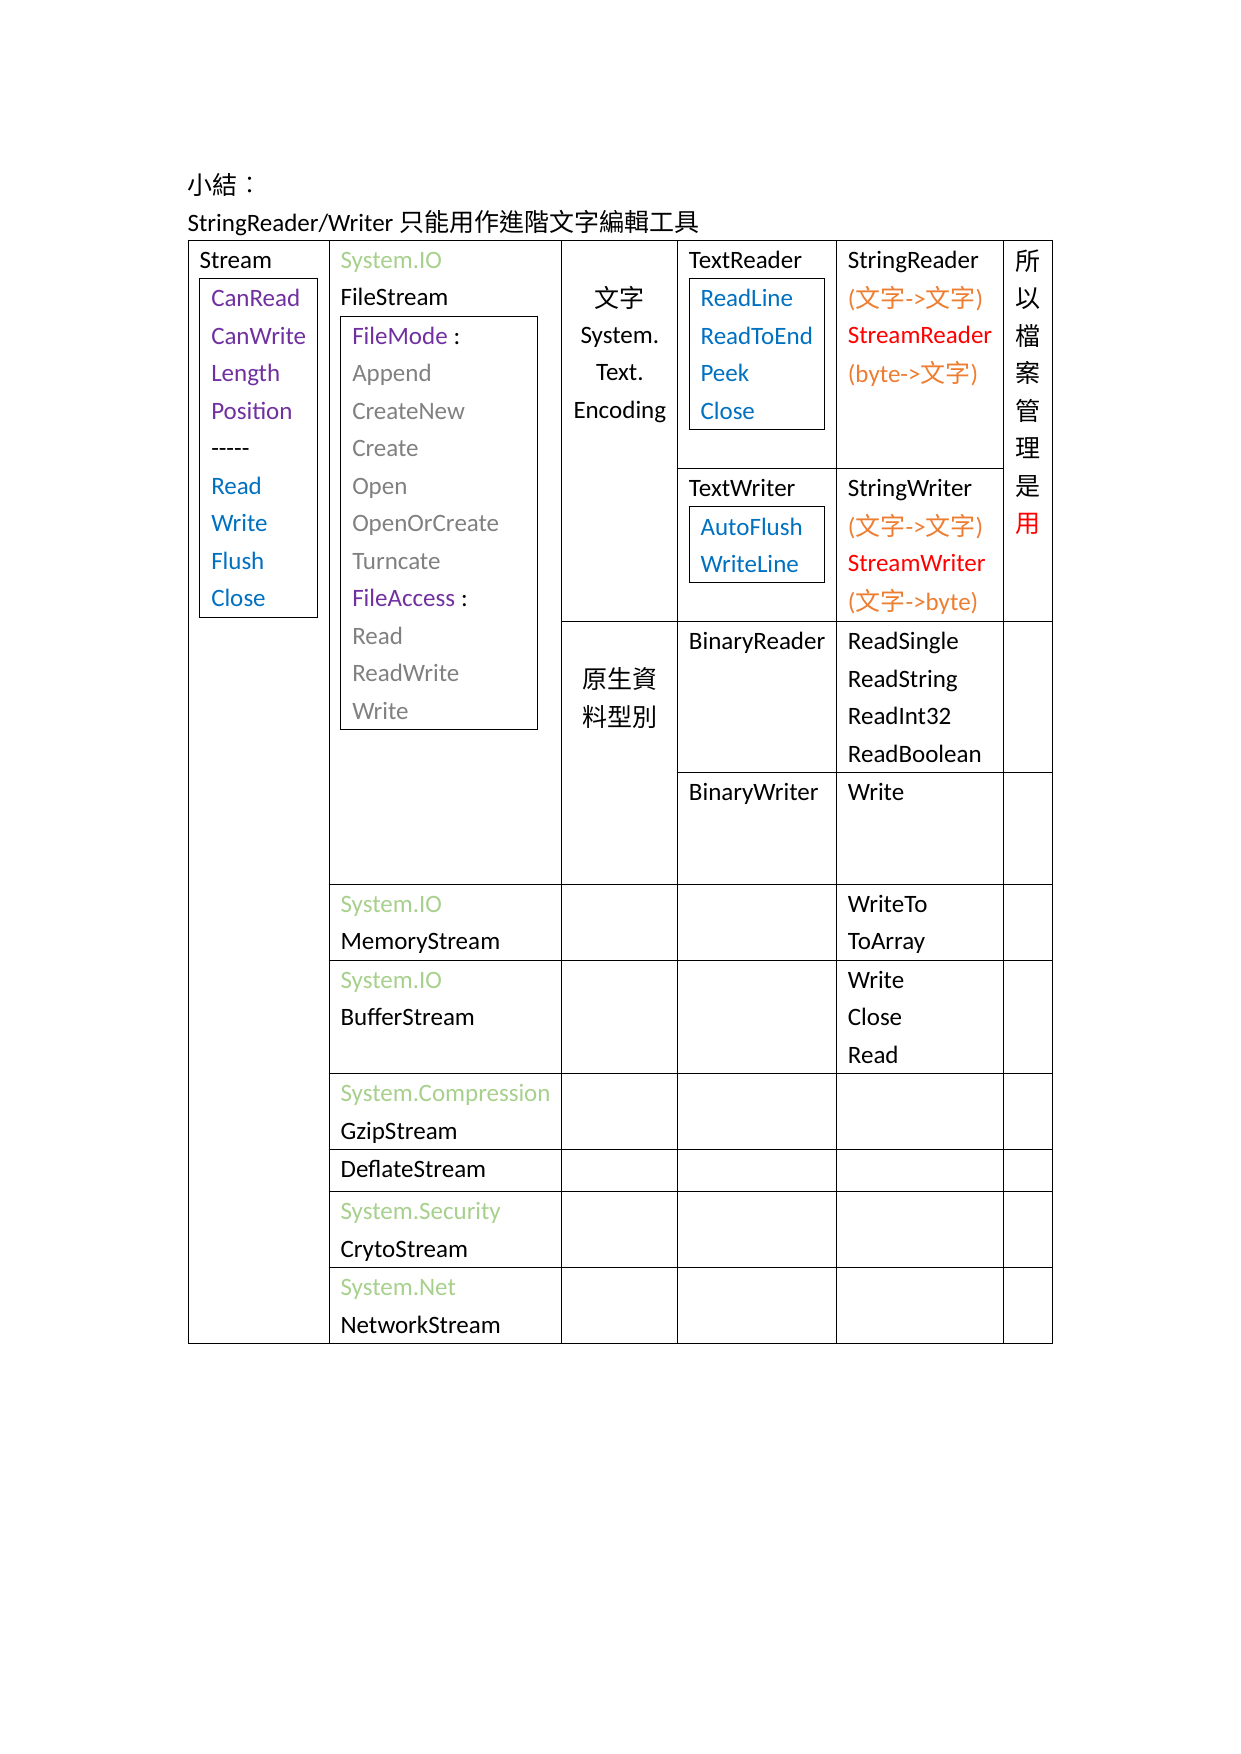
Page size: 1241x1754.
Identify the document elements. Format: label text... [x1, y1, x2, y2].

table_header Stream [189, 241, 329, 1343]
table_cell [562, 1192, 677, 1267]
table_cell [837, 1192, 1003, 1267]
table_cell [562, 1268, 677, 1343]
table_cell [678, 961, 836, 1073]
table_cell ReadSingle ReadString ReadInt32 ReadBoolean [837, 622, 1003, 772]
table_cell [1004, 622, 1052, 772]
table_cell [1004, 1268, 1052, 1343]
table_cell Write Close Read [837, 961, 1003, 1073]
table_cell StringWriter (文字->文字) StreamWriter (文字->byte) [837, 469, 1003, 621]
table_header 所以檔案管理是用 [1004, 241, 1052, 621]
table_cell 原生資料型別 [562, 622, 677, 883]
table_cell [1004, 885, 1052, 959]
table_cell System.IO MemoryStream [330, 885, 561, 959]
table_cell [1004, 1192, 1052, 1267]
table_cell BinaryWriter [678, 773, 836, 883]
table_cell [562, 885, 677, 959]
table_cell BinaryReader [678, 622, 836, 772]
table_cell [562, 1074, 677, 1149]
table_cell [1004, 1150, 1052, 1191]
table_cell [678, 1192, 836, 1267]
table_cell [562, 1150, 677, 1191]
text StringReader/Writer 只能用作進階文字編輯工具 [187, 202, 1053, 239]
table_cell System.Security CrytoStream [330, 1192, 561, 1267]
table_cell [678, 1074, 836, 1149]
table_cell System.Net NetworkStream [330, 1268, 561, 1343]
table_cell [562, 961, 677, 1073]
table_cell [1004, 1074, 1052, 1149]
table_header StringReader (文字->文字) StreamReader (byte->文字) [837, 241, 1003, 468]
table_cell System.IO BufferStream [330, 961, 561, 1073]
table_cell [837, 1074, 1003, 1149]
table_cell System.Compression GzipStream [330, 1074, 561, 1149]
table_header System.IO FileStream [330, 241, 561, 883]
table_header 文字 System. Text. Encoding [562, 241, 677, 621]
table_cell [837, 1268, 1003, 1343]
table_cell [678, 1268, 836, 1343]
table_cell [1004, 961, 1052, 1073]
table_cell Write [837, 773, 1003, 883]
text 小結︰ [187, 164, 1053, 202]
table_cell WriteTo ToArray [837, 885, 1003, 959]
table_cell [1004, 773, 1052, 883]
table_cell DeflateStream [330, 1150, 561, 1191]
table_cell [678, 885, 836, 959]
table_cell [837, 1150, 1003, 1191]
table_cell TextWriter [678, 469, 836, 621]
table_cell [678, 1150, 836, 1191]
table_header TextReader [678, 241, 836, 468]
